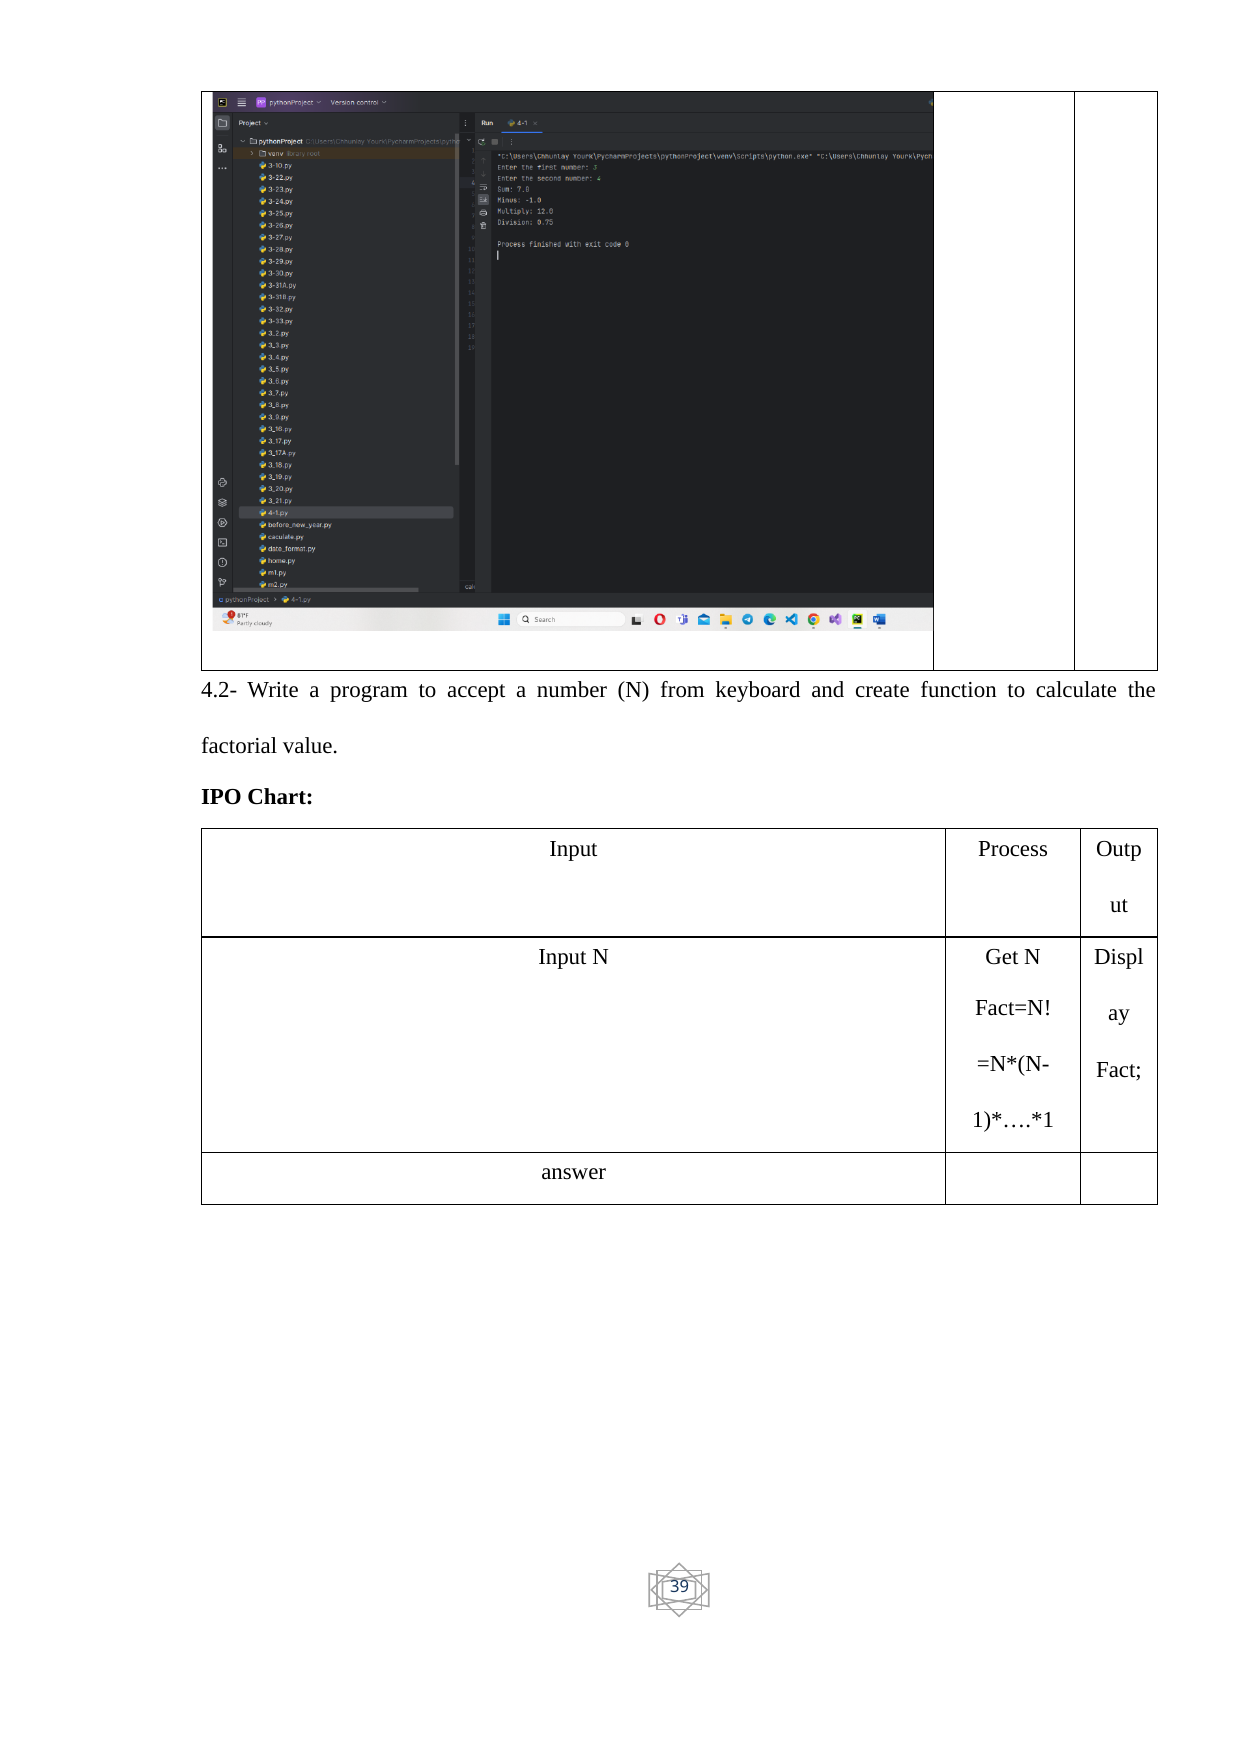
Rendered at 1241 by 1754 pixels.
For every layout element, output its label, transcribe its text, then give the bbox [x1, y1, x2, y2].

table_cell Display Fact; [1081, 938, 1157, 1152]
table_cell [946, 1153, 1080, 1203]
table_header Process [946, 829, 1080, 936]
table_cell Get N Fact=N!=N*(N-1)*….*1 [946, 938, 1080, 1152]
table_cell Input N [202, 938, 945, 1152]
table_header Output [1081, 829, 1157, 936]
table_cell Answer: [202, 92, 933, 669]
table_cell [934, 92, 1074, 669]
text 4.2- Write a program to accept a number (N) from keyboard and create function to calculate the factorial value. [201, 671, 1157, 764]
table_cell [1081, 1153, 1157, 1203]
table_cell answer [202, 1153, 945, 1203]
text IPO Chart: [201, 778, 1157, 815]
table_header Input [202, 829, 945, 936]
table_cell [1075, 92, 1157, 669]
picture [212, 92, 934, 631]
